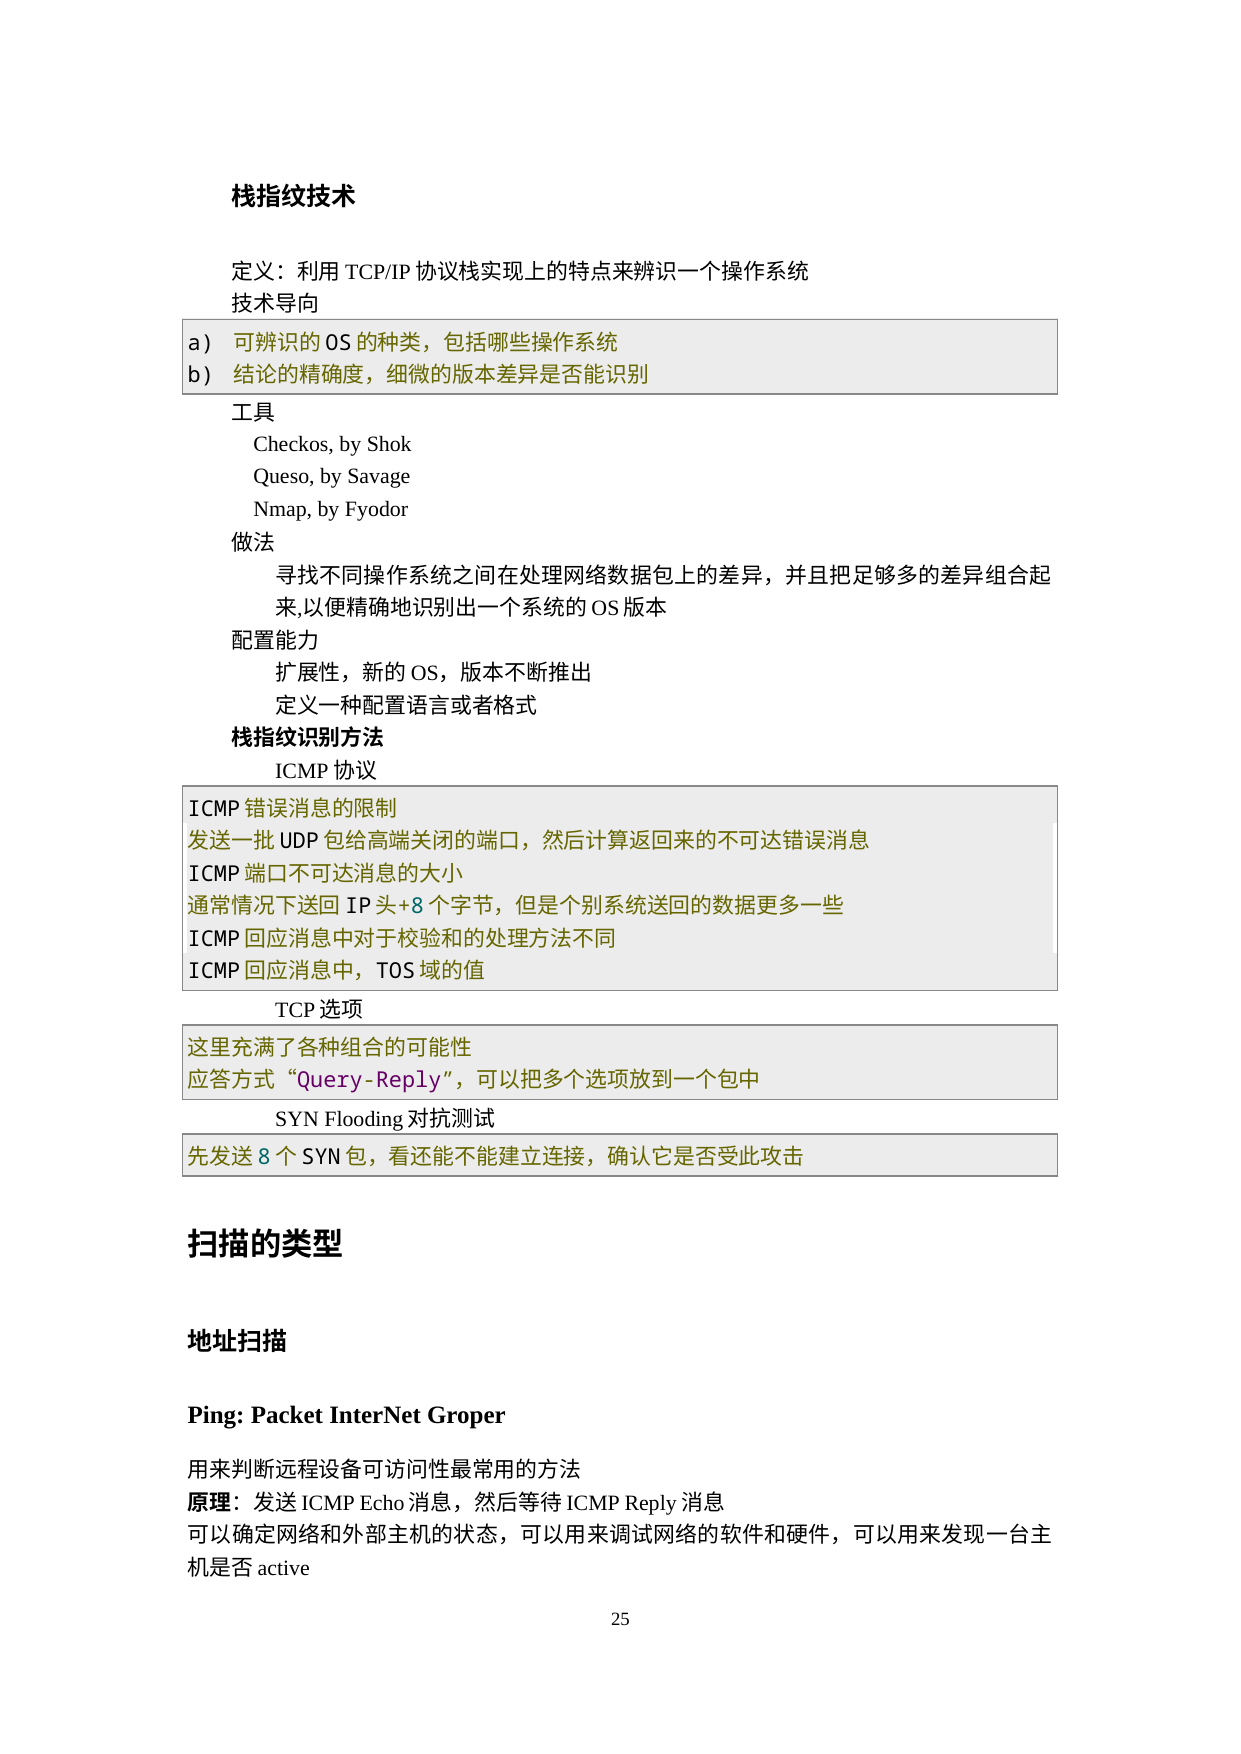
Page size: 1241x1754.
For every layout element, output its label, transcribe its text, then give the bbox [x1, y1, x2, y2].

text 技术导向 [231, 286, 1053, 318]
text 通常情况下送回IP头+8个字节，但是个别系统送回的数据更多一些 [187, 888, 1053, 921]
text TCP选项 [275, 991, 1053, 1024]
subtitle Ping: Packet InterNet Groper [187, 1399, 1053, 1431]
text Checkos, by Shok [253, 427, 1053, 460]
subtitle 地址扫描 [187, 1307, 1053, 1372]
text 做法 [231, 525, 1053, 557]
text 先发送8个SYN包，看还能不能建立连接，确认它是否受此攻击 [183, 1135, 1057, 1175]
text 栈指纹识别方法 [187, 720, 1053, 752]
text 工具 [231, 395, 1053, 427]
text 应答方式“Query-Reply”，可以把多个选项放到一个包中 [183, 1056, 1057, 1099]
text ICMP端口不可达消息的大小 [187, 856, 1053, 888]
text Nmap, by Fyodor [253, 492, 1053, 525]
text 寻找不同操作系统之间在处理网络数据包上的差异，并且把足够多的差异组合起来,以便精确地识别出一个系统的OS版本 [275, 557, 1053, 622]
text ICMP协议 [275, 752, 1053, 785]
text Queso, by Savage [253, 460, 1053, 492]
subtitle 栈指纹技术 [187, 162, 1053, 227]
text 用来判断远程设备可访问性最常用的方法 [187, 1452, 1053, 1484]
list 结论的精确度，细微的版本差异是否能识别 [183, 351, 1057, 393]
text ICMP回应消息中，TOS域的值 [183, 947, 1057, 990]
text 定义：利用TCP/IP协议栈实现上的特点来辨识一个操作系统 [231, 253, 1053, 286]
text ICMP回应消息中对于校验和的处理方法不同 [187, 921, 1053, 947]
text SYN Flooding对抗测试 [275, 1100, 1053, 1133]
text ICMP错误消息的限制 [183, 787, 1057, 823]
text 原理：发送ICMP Echo消息，然后等待ICMP Reply消息 [187, 1484, 1053, 1517]
text 发送一批UDP包给高端关闭的端口，然后计算返回来的不可达错误消息 [187, 823, 1053, 856]
text 配置能力 [231, 622, 1053, 655]
subtitle 扫描的类型 [187, 1209, 1053, 1274]
text 这里充满了各种组合的可能性 [183, 1026, 1057, 1056]
list 可辨识的OS的种类，包括哪些操作系统 [183, 320, 1057, 351]
text 定义一种配置语言或者格式 [275, 687, 1053, 720]
text 可以确定网络和外部主机的状态，可以用来调试网络的软件和硬件，可以用来发现一台主机是否active [187, 1517, 1053, 1582]
text 扩展性，新的OS，版本不断推出 [275, 655, 1053, 687]
